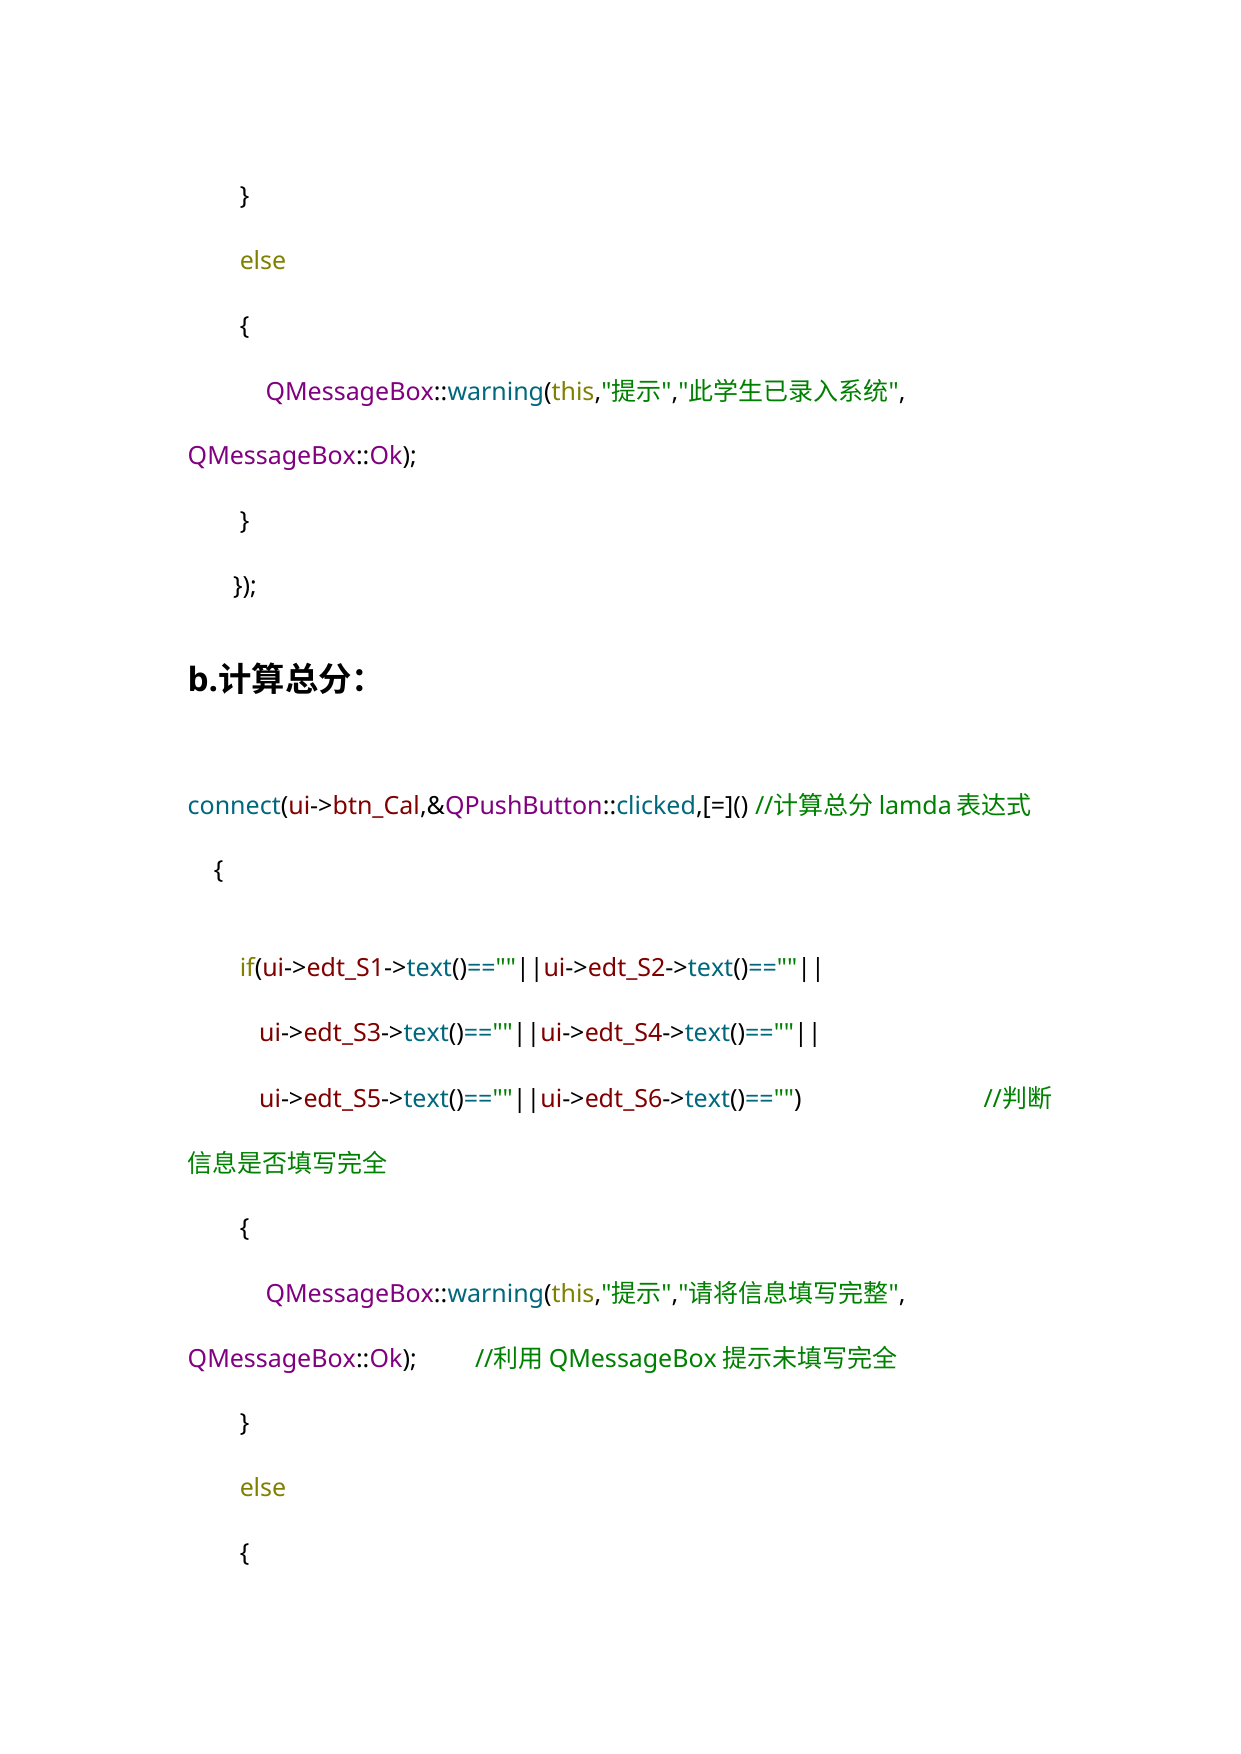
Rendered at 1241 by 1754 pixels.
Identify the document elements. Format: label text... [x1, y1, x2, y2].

text if(ui->edt_S1->text()==""||ui->edt_S2->text()==""|| [187, 934, 1053, 999]
subtitle b.计算总分： [187, 644, 1053, 709]
text { [187, 1194, 1053, 1259]
text else [187, 1454, 1053, 1519]
text }); [187, 552, 1053, 617]
text } [187, 1389, 1053, 1454]
text QMessageBox::warning(this,"提示","此学生已录入系统",QMessageBox::Ok); [187, 357, 1053, 487]
text ui->edt_S5->text()==""||ui->edt_S6->text()=="") //判断信息是否填写完全 [187, 1064, 1053, 1194]
text { [187, 836, 1053, 901]
text } [187, 162, 1053, 227]
text { [187, 292, 1053, 357]
text { [187, 1519, 1053, 1584]
text QMessageBox::warning(this,"提示","请将信息填写完整",QMessageBox::Ok); //利用QMessageBox提示未填写完全 [187, 1259, 1053, 1389]
text connect(ui->btn_Cal,&QPushButton::clicked,[=]() //计算总分lamda表达式 [187, 771, 1053, 836]
text ui->edt_S3->text()==""||ui->edt_S4->text()==""|| [187, 999, 1053, 1064]
text else [187, 227, 1053, 292]
text } [187, 487, 1053, 552]
